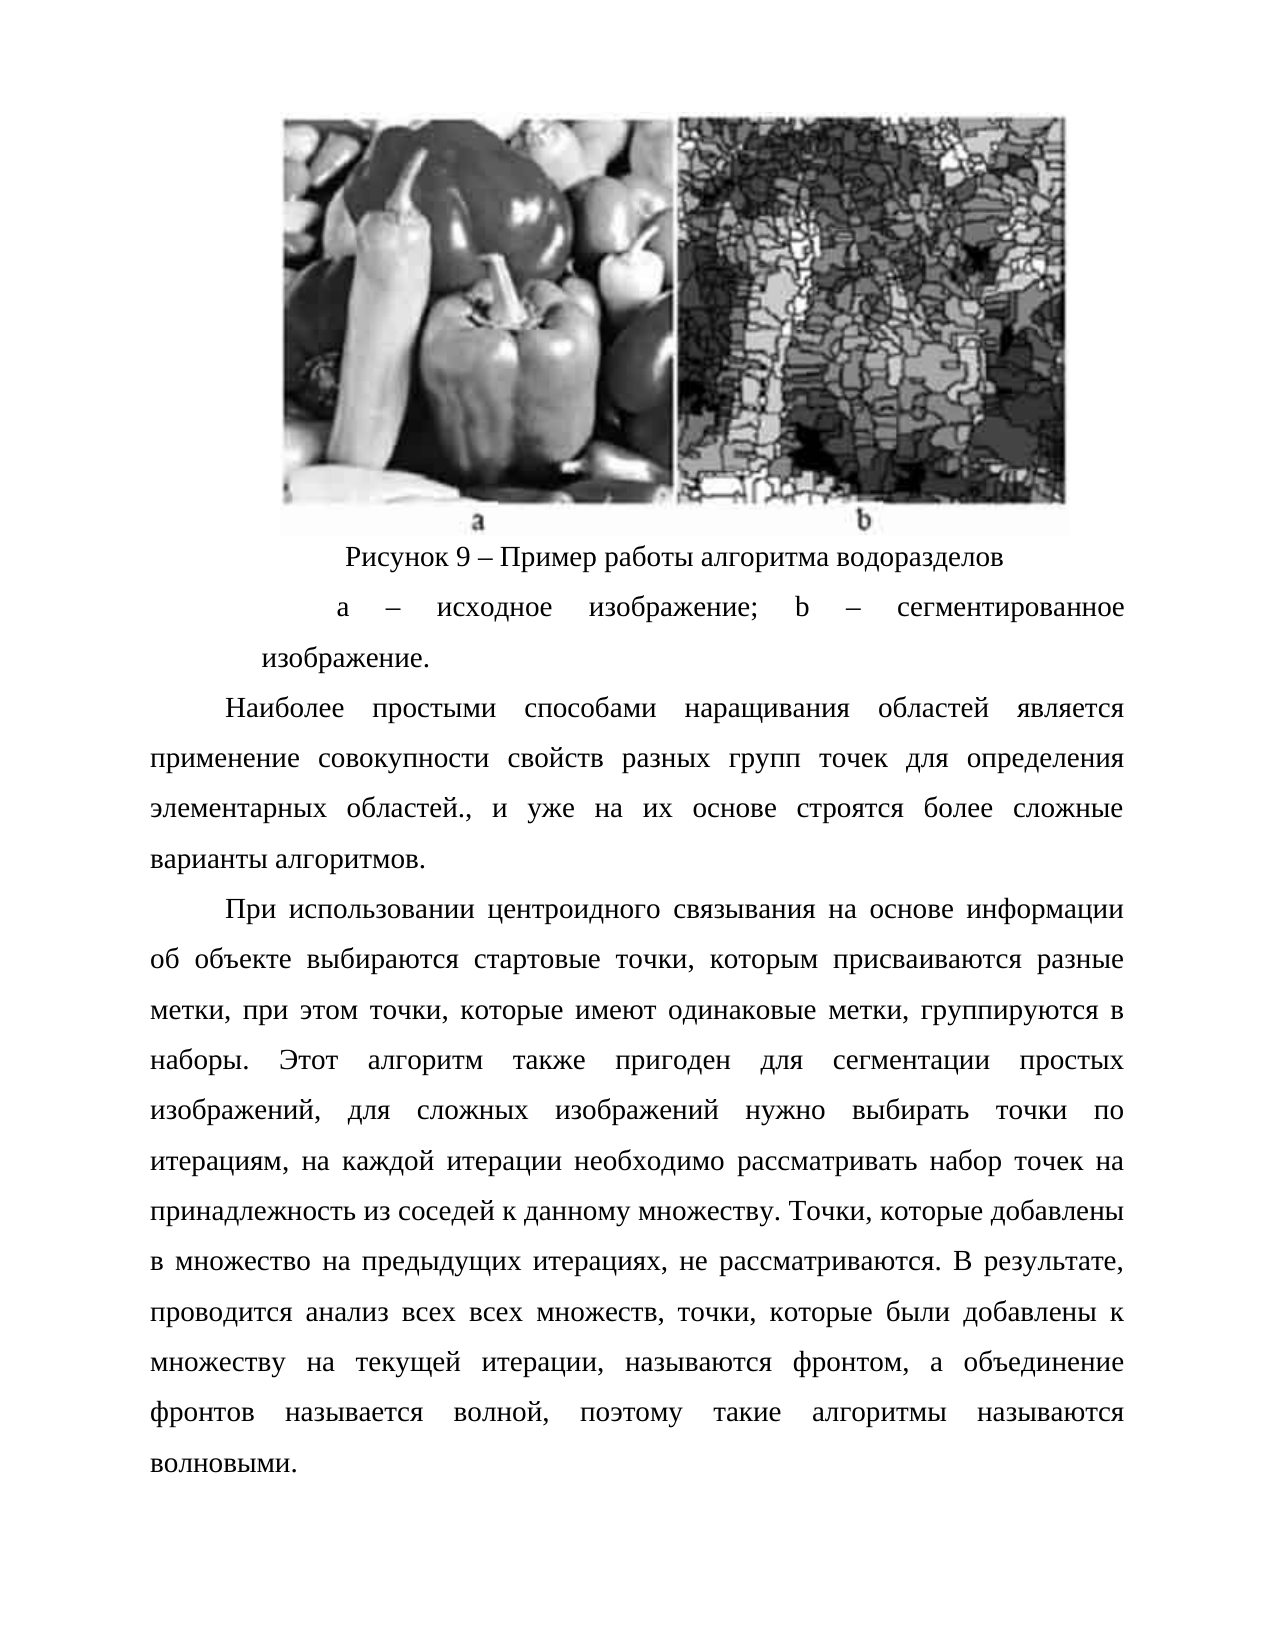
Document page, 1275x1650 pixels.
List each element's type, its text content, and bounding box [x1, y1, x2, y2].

picture [280, 112, 1070, 539]
text Наиболее простыми способами наращивания областей является применение совокупности свойств разных групп точек для определения элементарных областей., и уже на их основе строятся более сложные варианты алгоритмов. [150, 690, 1125, 874]
text При использовании центроидного связывания на основе информации об объекте выбираются стартовые точки, которым присваиваются разные метки, при этом точки, которые имеют одинаковые метки, группируются в наборы. Этот алгоритм также пригоден для сегментации простых изображений, для сложных изображений нужно выбирать точки по итерациям, на каждой итерации необходимо рассматривать набор точек на принадлежность из соседей к данному множеству. Точки, которые добавлены в множество на предыдущих итерациях, не рассматриваются. В результате, проводится анализ всех всех множеств, точки, которые были добавлены к множеству на текущей итерации, называются фронтом, а объединение фронтов называется волной, поэтому такие алгоритмы называются волновыми. [150, 891, 1125, 1478]
text а – исходное изображение; b – сегментированное изображение. [261, 589, 1125, 673]
text Рисунок 9 – Пример работы алгоритма водоразделов [150, 539, 1125, 573]
